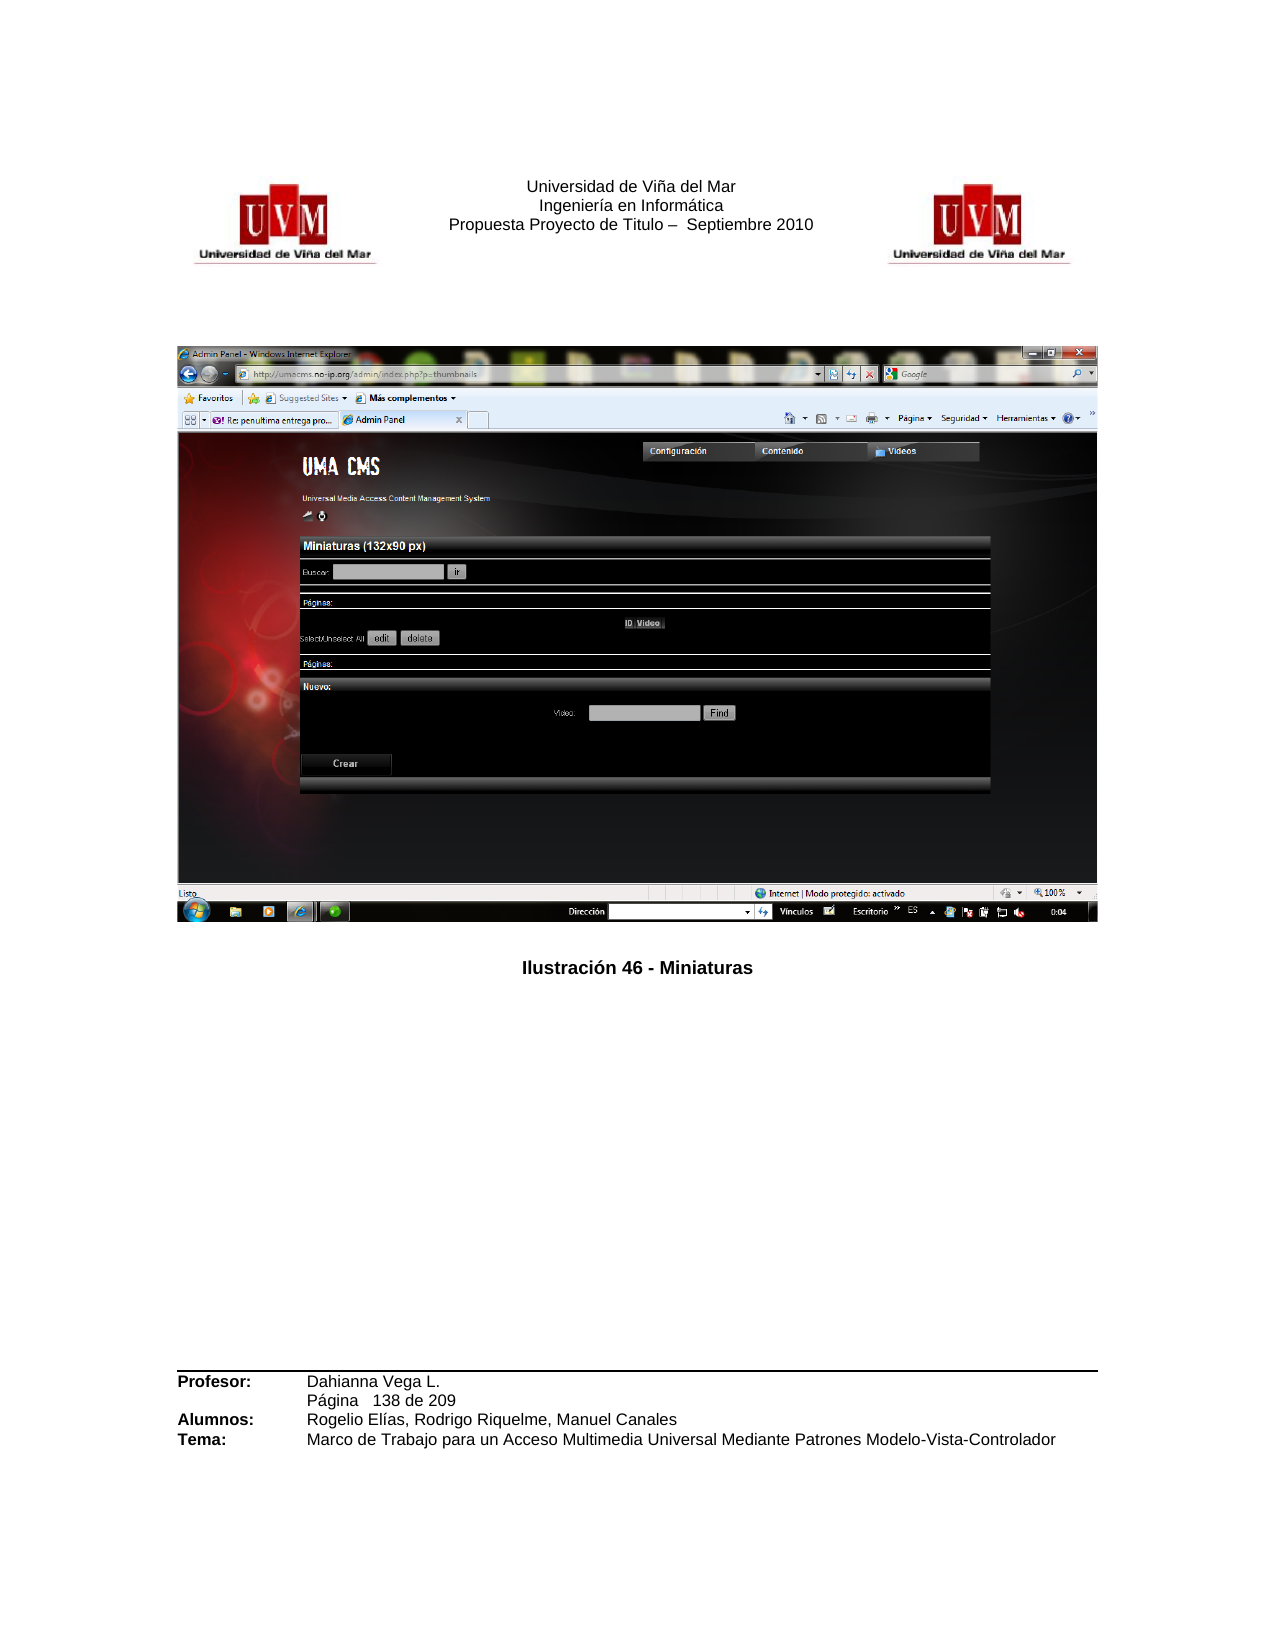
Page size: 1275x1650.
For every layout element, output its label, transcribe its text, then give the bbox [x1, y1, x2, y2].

picture [177, 346, 1098, 922]
text Ilustración 46 - Miniaturas [177, 957, 1098, 978]
picture [871, 176, 1084, 267]
picture [177, 176, 390, 267]
